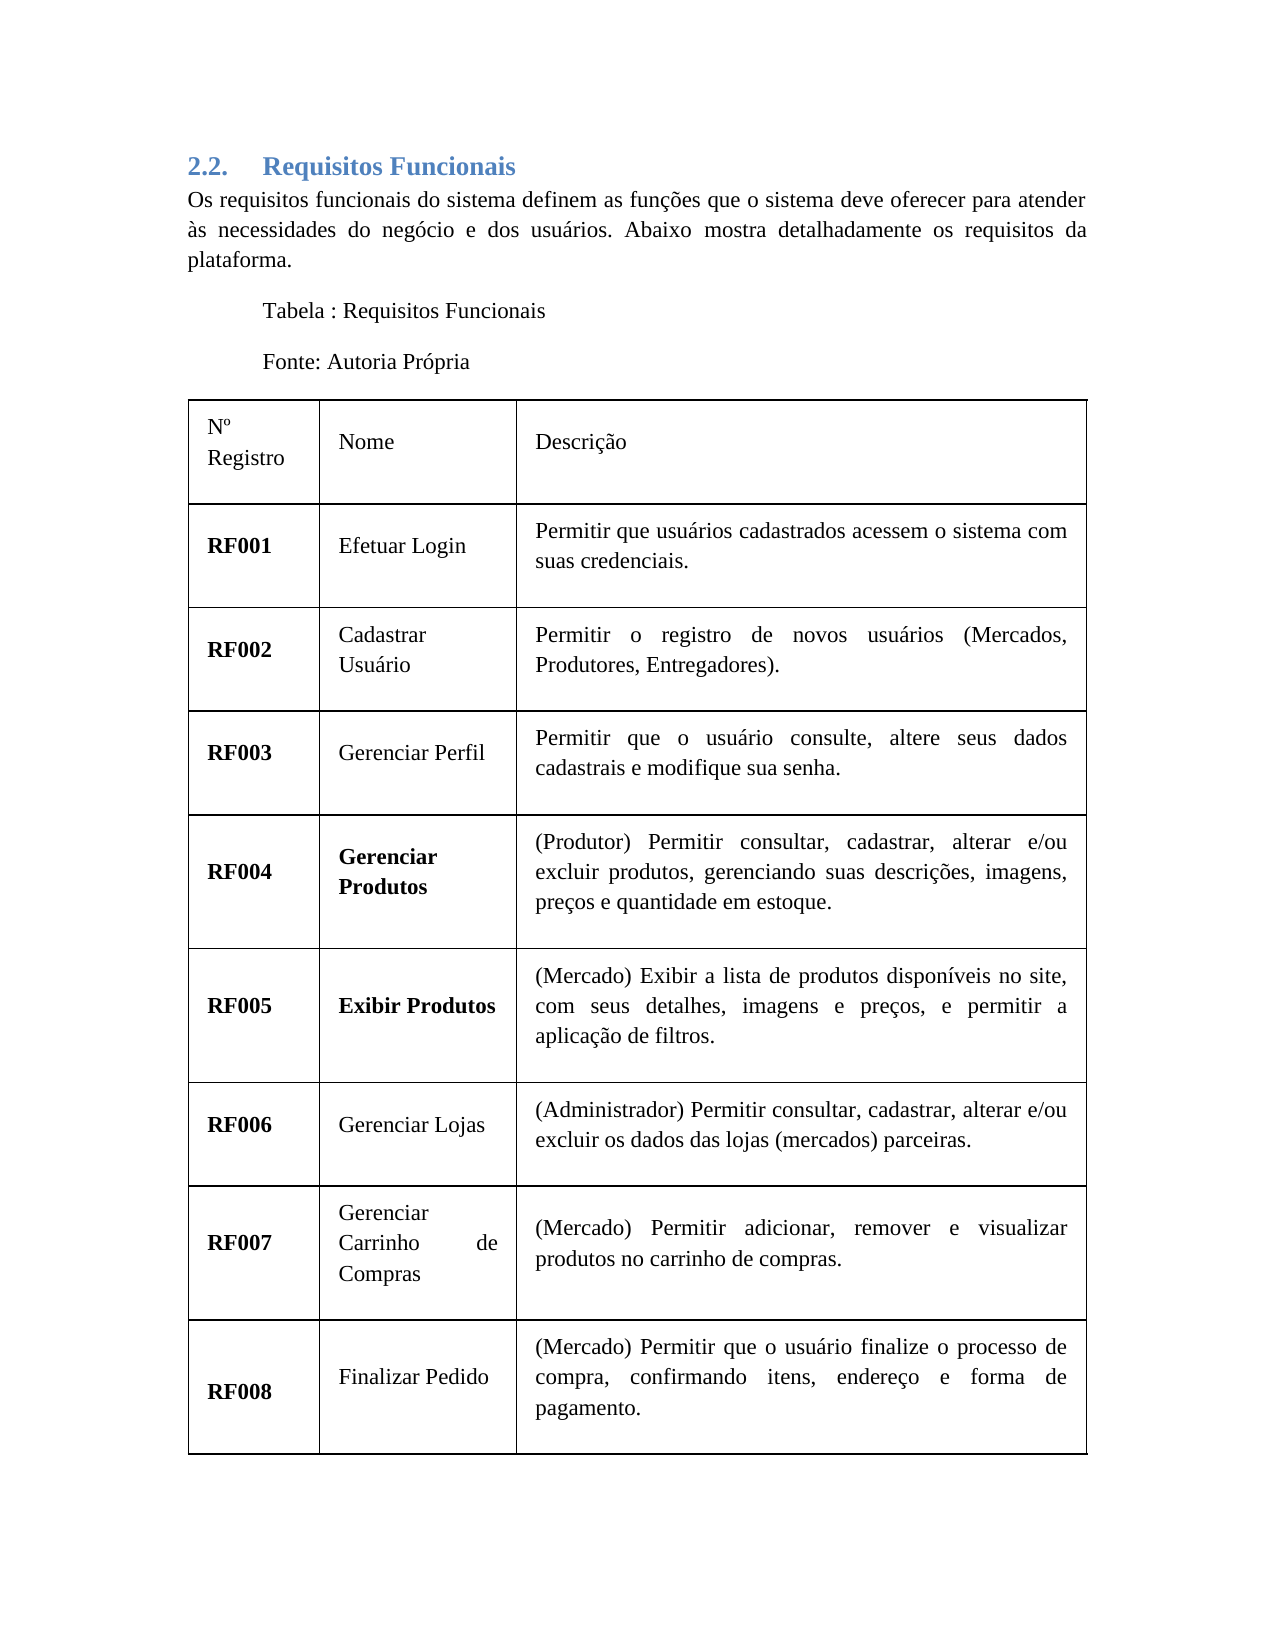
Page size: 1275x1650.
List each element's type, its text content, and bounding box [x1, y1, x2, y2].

table_cell Cadastrar Usuário [320, 608, 516, 710]
table_cell RF001 [189, 505, 319, 607]
table_cell (Mercado) Permitir que o usuário finalize o processo de compra, confirmando itens, endereço e forma de pagamento. [517, 1321, 1086, 1453]
text Tabela : Requisitos Funcionais [187, 297, 1087, 323]
table_cell Permitir o registro de novos usuários (Mercados, Produtores, Entregadores). [517, 608, 1086, 710]
table_cell RF007 [189, 1187, 319, 1319]
table_cell Finalizar Pedido [320, 1321, 516, 1453]
table_cell RF004 [189, 816, 319, 948]
table_header Nº Registro [189, 401, 319, 503]
table_cell RF003 [189, 712, 319, 814]
subtitle Requisitos Funcionais [187, 150, 1087, 181]
table_cell (Produtor) Permitir consultar, cadastrar, alterar e/ou excluir produtos, gerenciando suas descrições, imagens, preços e quantidade em estoque. [517, 816, 1086, 948]
table_cell RF006 [189, 1083, 319, 1185]
table_cell Gerenciar Perfil [320, 712, 516, 814]
table_cell RF005 [189, 949, 319, 1082]
table_cell RF008 [189, 1321, 319, 1453]
table_cell (Mercado) Permitir adicionar, remover e visualizar produtos no carrinho de compras. [517, 1187, 1086, 1319]
table_header Nome [320, 401, 516, 503]
text Fonte: Autoria Própria [187, 348, 1087, 374]
table_cell Gerenciar Carrinho de Compras [320, 1187, 516, 1319]
table_cell Permitir que usuários cadastrados acessem o sistema com suas credenciais. [517, 505, 1086, 607]
text Os requisitos funcionais do sistema definem as funções que o sistema deve oferecer para atender às necessidades do negócio e dos usuários. Abaixo mostra detalhadamente os requisitos da plataforma. [187, 186, 1087, 272]
table_cell (Mercado) Exibir a lista de produtos disponíveis no site, com seus detalhes, imagens e preços, e permitir a aplicação de filtros. [517, 949, 1086, 1082]
table_cell Gerenciar Lojas [320, 1083, 516, 1185]
table_cell Permitir que o usuário consulte, altere seus dados cadastrais e modifique sua senha. [517, 712, 1086, 814]
table_cell (Administrador) Permitir consultar, cadastrar, alterar e/ou excluir os dados das lojas (mercados) parceiras. [517, 1083, 1086, 1185]
table_cell Exibir Produtos [320, 949, 516, 1082]
table_cell Efetuar Login [320, 505, 516, 607]
table_header Descrição [517, 401, 1086, 503]
table_cell Gerenciar Produtos [320, 816, 516, 948]
table_cell RF002 [189, 608, 319, 710]
